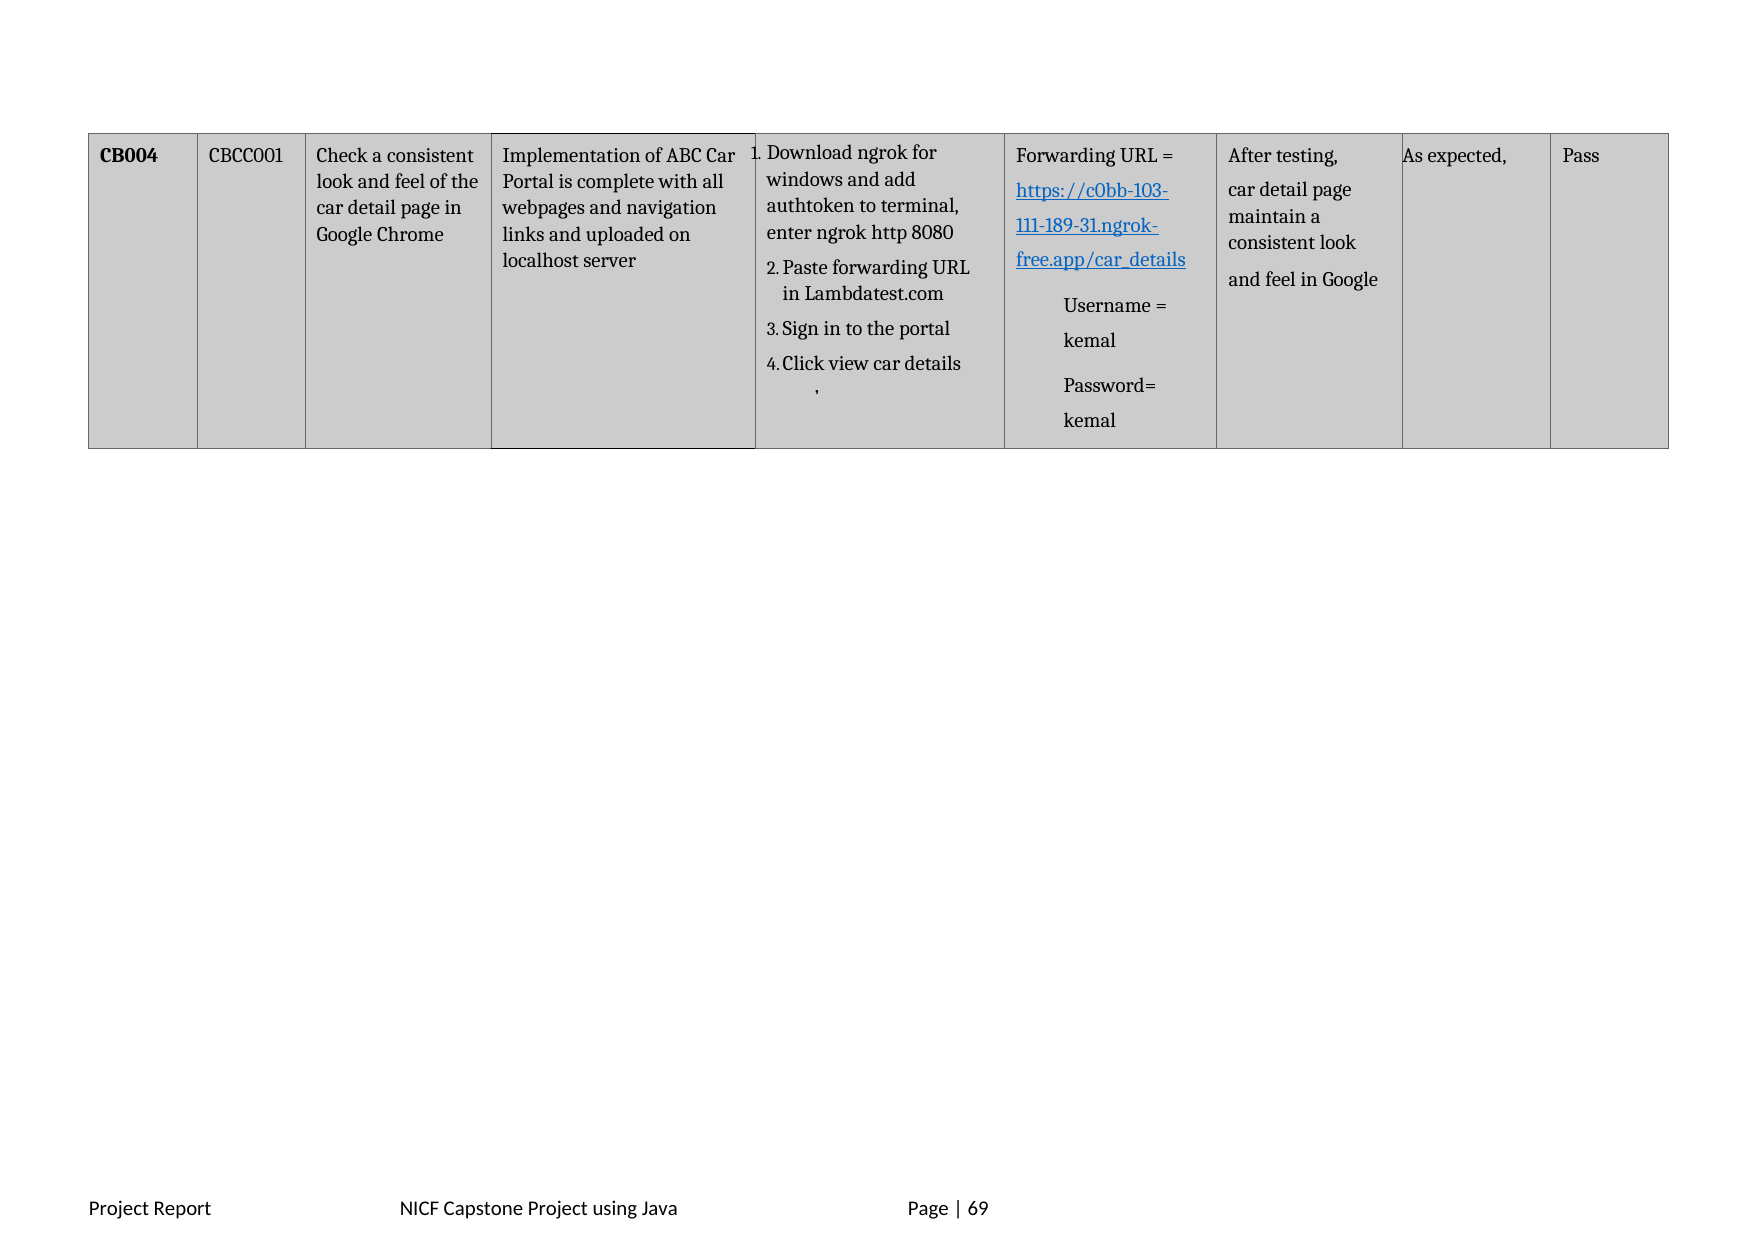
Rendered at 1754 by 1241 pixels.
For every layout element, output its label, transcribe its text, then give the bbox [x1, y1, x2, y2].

table_cell After testing, car detail page maintain a consistent look and feel in Google [1217, 134, 1402, 448]
table_cell Download ngrok for windows and add authtoken to terminal, enter ngrok http 8080 Paste forwarding URL in Lambdatest.com Sign in to the portal Click view car details ’ [756, 134, 1004, 448]
table_cell CBCC001 [198, 134, 305, 448]
table_cell As expected, [1403, 134, 1550, 448]
table_cell Implementation of ABC Car Portal is complete with all webpages and navigation links and uploaded on localhost server [492, 134, 755, 448]
table_cell Check a consistent look and feel of the car detail page in Google Chrome [306, 134, 491, 448]
table_cell Forwarding URL = https://c0bb-103-111-189-31.ngrok-free.app/car_details Username = kemal Password= kemal [1005, 134, 1216, 448]
table_cell CB004 [89, 134, 197, 448]
table_cell Pass [1551, 134, 1668, 448]
